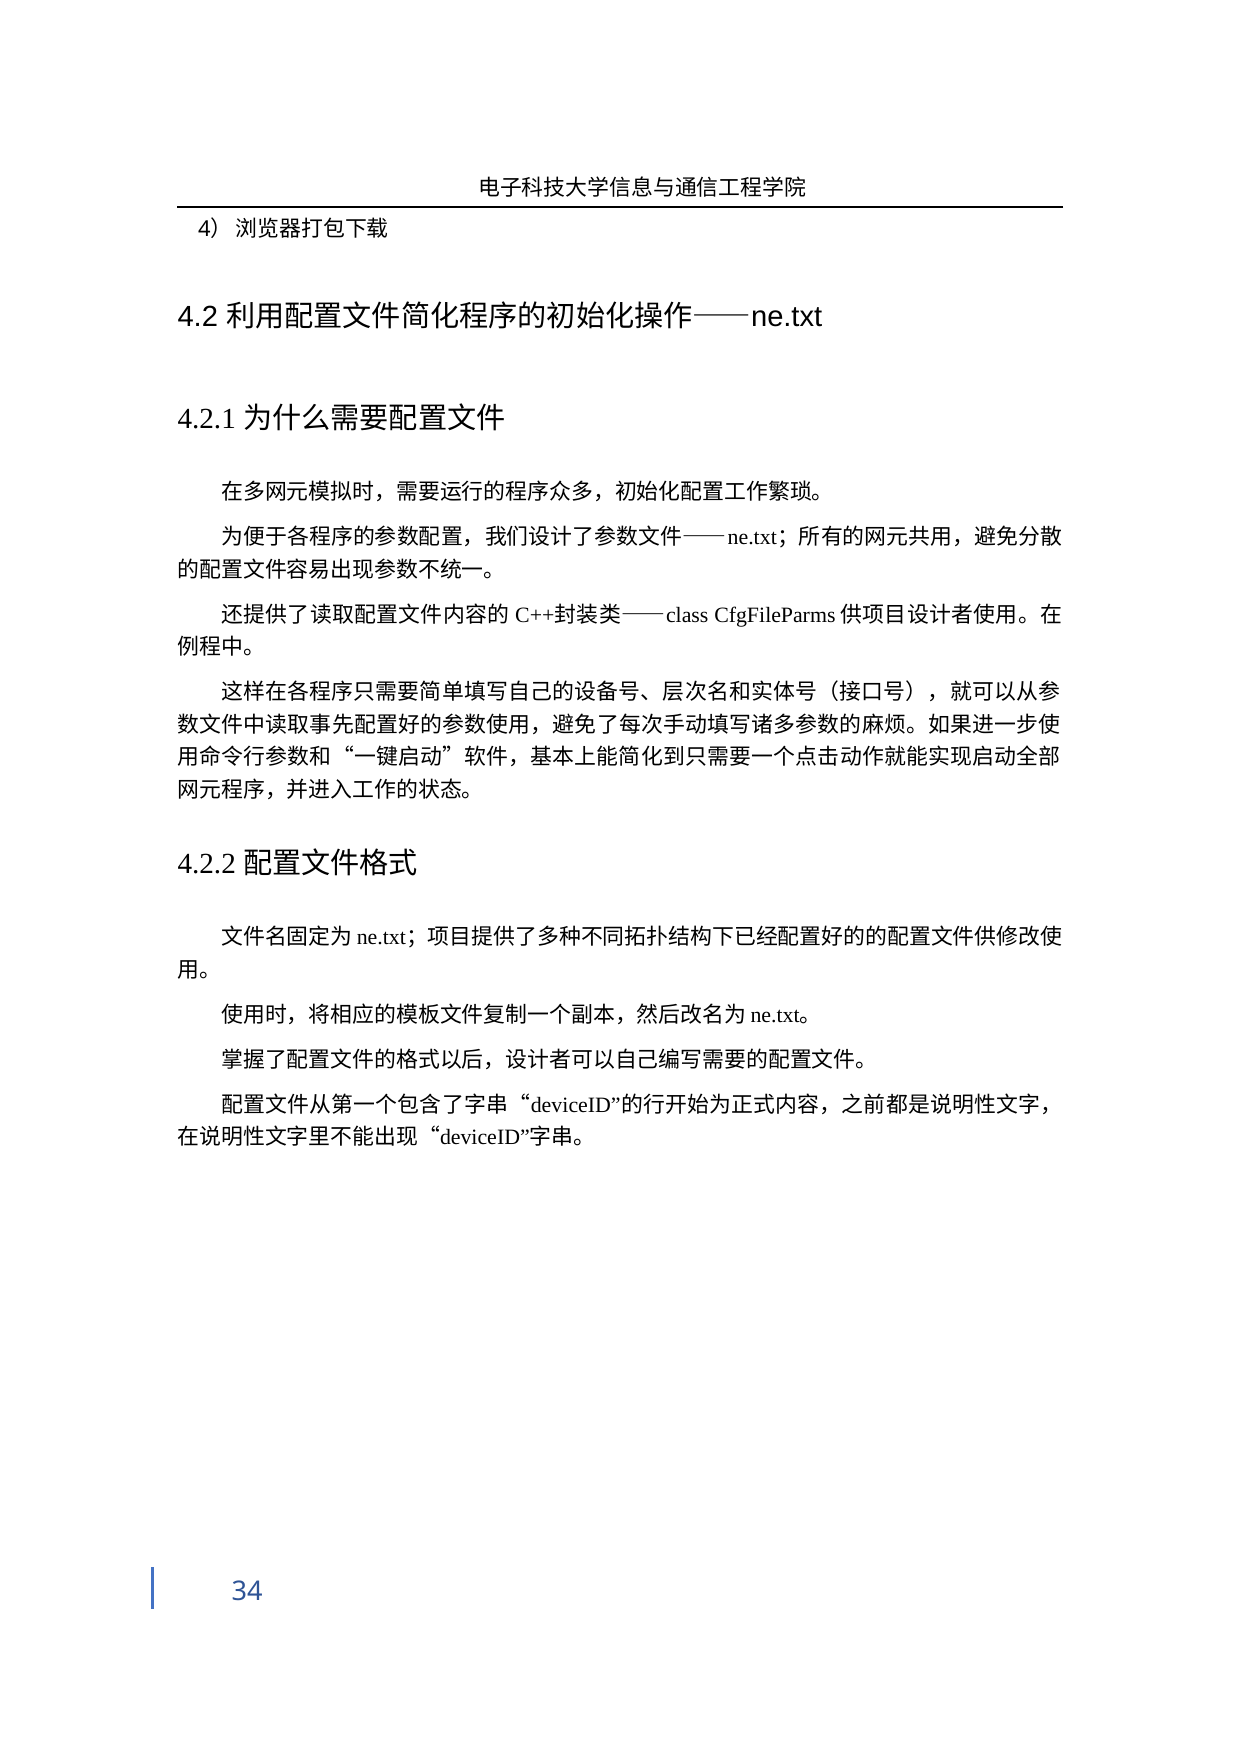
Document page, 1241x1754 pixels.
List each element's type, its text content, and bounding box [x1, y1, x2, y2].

text 配置文件从第一个包含了字串“deviceID”的行开始为正式内容，之前都是说明性文字，在说明性文字里不能出现“deviceID”字串。 [177, 1086, 1063, 1151]
subtitle 为什么需要配置文件 [177, 384, 1063, 449]
text 还提供了读取配置文件内容的C++封装类——class CfgFileParms供项目设计者使用。在例程中。 [177, 596, 1063, 661]
subtitle 利用配置文件简化程序的初始化操作——ne.txt [177, 281, 1063, 346]
text 在多网元模拟时，需要运行的程序众多，初始化配置工作繁琐。 [177, 474, 1063, 506]
text 使用时，将相应的模板文件复制一个副本，然后改名为ne.txt。 [177, 996, 1063, 1029]
text 文件名固定为ne.txt；项目提供了多种不同拓扑结构下已经配置好的的配置文件供修改使用。 [177, 919, 1063, 984]
text 掌握了配置文件的格式以后，设计者可以自己编写需要的配置文件。 [177, 1041, 1063, 1074]
text 这样在各程序只需要简单填写自己的设备号、层次名和实体号（接口号），就可以从参数文件中读取事先配置好的参数使用，避免了每次手动填写诸多参数的麻烦。如果进一步使用命令行参数和“一键启动”软件，基本上能简化到只需要一个点击动作就能实现启动全部网元程序，并进入工作的状态。 [177, 674, 1063, 804]
list 浏览器打包下载 [198, 211, 1063, 244]
subtitle 配置文件格式 [177, 829, 1063, 894]
text 为便于各程序的参数配置，我们设计了参数文件——ne.txt；所有的网元共用，避免分散的配置文件容易出现参数不统一。 [177, 519, 1063, 584]
